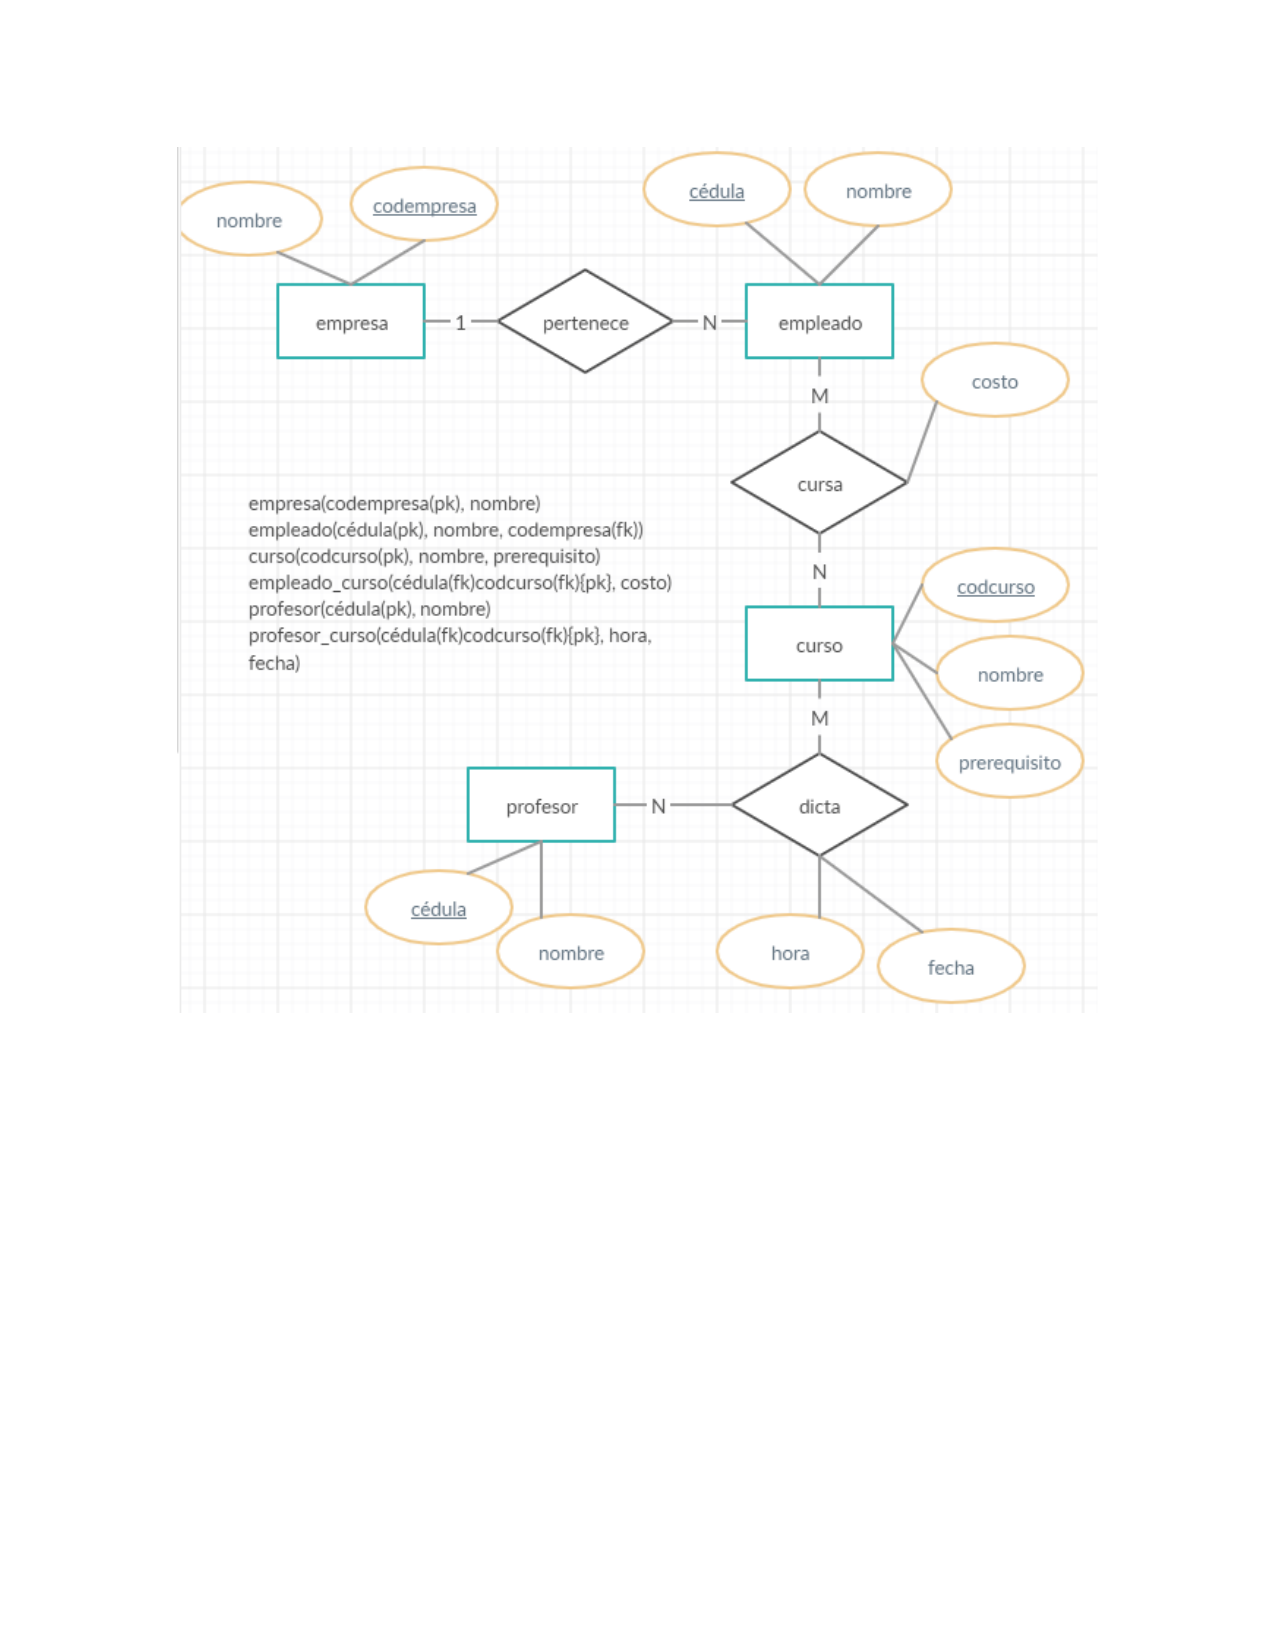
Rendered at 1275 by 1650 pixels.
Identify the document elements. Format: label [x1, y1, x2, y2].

picture [177, 147, 1098, 1013]
